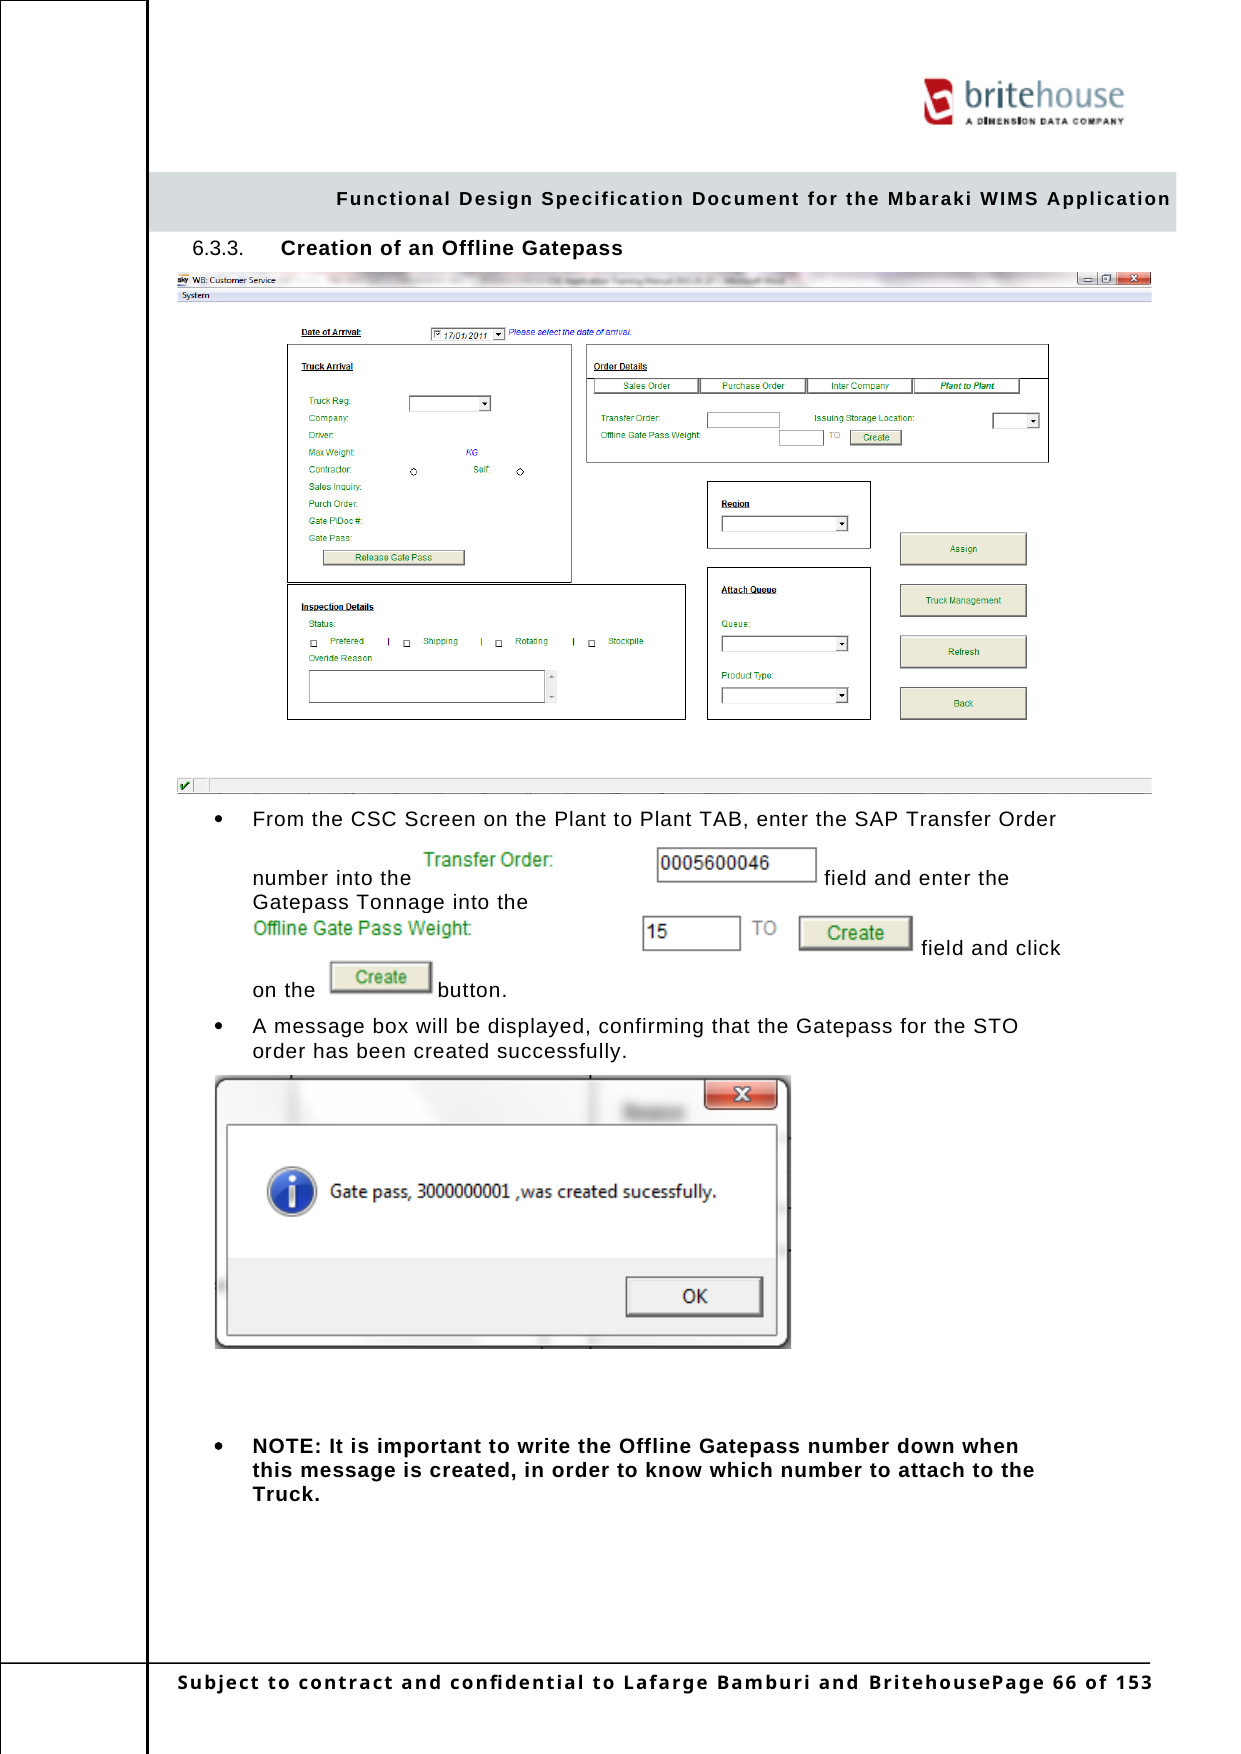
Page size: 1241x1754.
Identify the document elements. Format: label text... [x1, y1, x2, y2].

picture [419, 830, 824, 886]
picture [323, 960, 438, 998]
picture [252, 913, 921, 956]
list NOTE: It is important to write the Offline Gatepass number down when this message is created, in order to know which number to attach to the Truck. [215, 1434, 1063, 1506]
picture [177, 272, 1152, 794]
picture [908, 58, 1144, 140]
list A message box will be displayed, confirming that the Gatepass for the STO order has been created successfully. [215, 1014, 1063, 1062]
picture [214, 1075, 792, 1349]
subtitle Creation of an Offline Gatepass [192, 236, 1152, 260]
